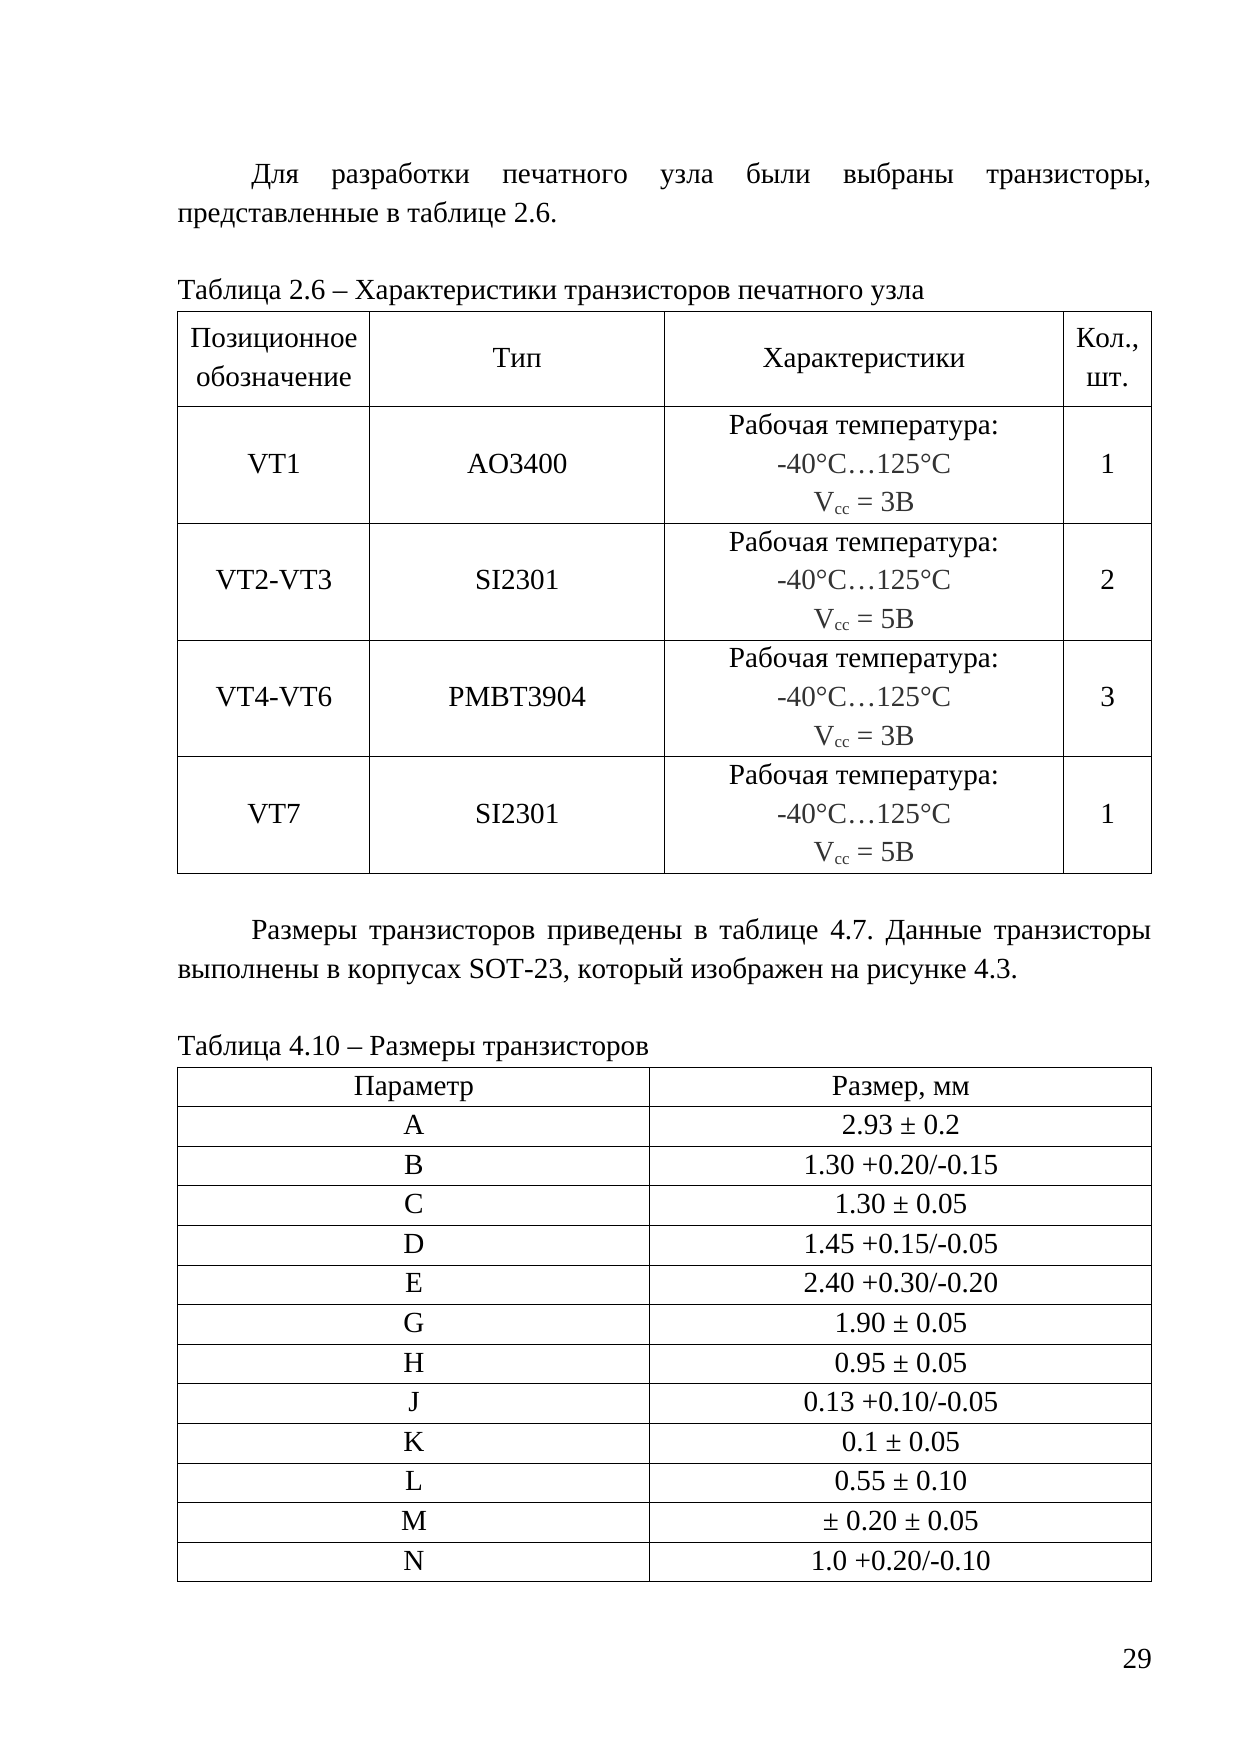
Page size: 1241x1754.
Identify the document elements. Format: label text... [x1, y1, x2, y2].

table_cell VT4-VT6 [178, 641, 369, 756]
table_cell Рабочая температура: -40°C…125°C Vcc = 5В [665, 757, 1063, 873]
table_cell ± 0.20 ± 0.05 [650, 1503, 1151, 1542]
table_header Размер, мм [650, 1068, 1151, 1106]
table_cell K [178, 1424, 649, 1462]
table_cell Рабочая температура: -40°C…125°C Vcc = 3В [665, 641, 1063, 756]
table_cell J [178, 1384, 649, 1423]
table_cell 1.90 ± 0.05 [650, 1305, 1151, 1344]
table_cell 1.30 ± 0.05 [650, 1186, 1151, 1225]
table_cell C [178, 1186, 649, 1225]
table_cell 0.13 +0.10/-0.05 [650, 1384, 1151, 1423]
table_header Тип [370, 312, 664, 406]
table_cell E [178, 1266, 649, 1304]
text Для разработки печатного узла были выбраны транзисторы, представленные в таблице 2.6. [177, 157, 1152, 229]
text Таблица 4.10 – Размеры транзисторов [177, 1028, 1152, 1062]
table_cell M [178, 1503, 649, 1542]
table_cell VT2-VT3 [178, 524, 369, 639]
table_header Характеристики [665, 312, 1063, 406]
table_header Позиционное обозначение [178, 312, 369, 406]
table_cell 0.55 ± 0.10 [650, 1464, 1151, 1502]
table_cell L [178, 1464, 649, 1502]
table_cell H [178, 1345, 649, 1383]
table_cell SI2301 [370, 757, 664, 873]
text Размеры транзисторов приведены в таблице 4.7. Данные транзисторы выполнены в корпусах SOT-23, который изображен на рисунке 4.3. [177, 912, 1152, 984]
table_cell Рабочая температура: -40°C…125°C Vcc = 3В [665, 407, 1063, 523]
table_cell 1 [1064, 407, 1151, 523]
table_cell VT7 [178, 757, 369, 873]
table_cell 2 [1064, 524, 1151, 639]
table_cell 2.40 +0.30/-0.20 [650, 1266, 1151, 1304]
text Таблица 2.6 – Характеристики транзисторов печатного узла [177, 272, 1152, 306]
table_cell 1.45 +0.15/-0.05 [650, 1226, 1151, 1264]
table_cell A [178, 1107, 649, 1146]
table_cell G [178, 1305, 649, 1344]
table_cell SI2301 [370, 524, 664, 639]
table_cell AO3400 [370, 407, 664, 523]
table_cell 3 [1064, 641, 1151, 756]
table_header Параметр [178, 1068, 649, 1106]
table_cell 0.1 ± 0.05 [650, 1424, 1151, 1462]
table_cell 1.0 +0.20/-0.10 [650, 1543, 1151, 1581]
table_cell PMBT3904 [370, 641, 664, 756]
table_cell B [178, 1147, 649, 1185]
table_cell D [178, 1226, 649, 1264]
table_cell VT1 [178, 407, 369, 523]
table_cell N [178, 1543, 649, 1581]
table_cell 1 [1064, 757, 1151, 873]
table_header Кол., шт. [1064, 312, 1151, 406]
table_cell 2.93 ± 0.2 [650, 1107, 1151, 1146]
table_cell 0.95 ± 0.05 [650, 1345, 1151, 1383]
table_cell 1.30 +0.20/-0.15 [650, 1147, 1151, 1185]
table_cell Рабочая температура: -40°C…125°C Vcc = 5В [665, 524, 1063, 639]
